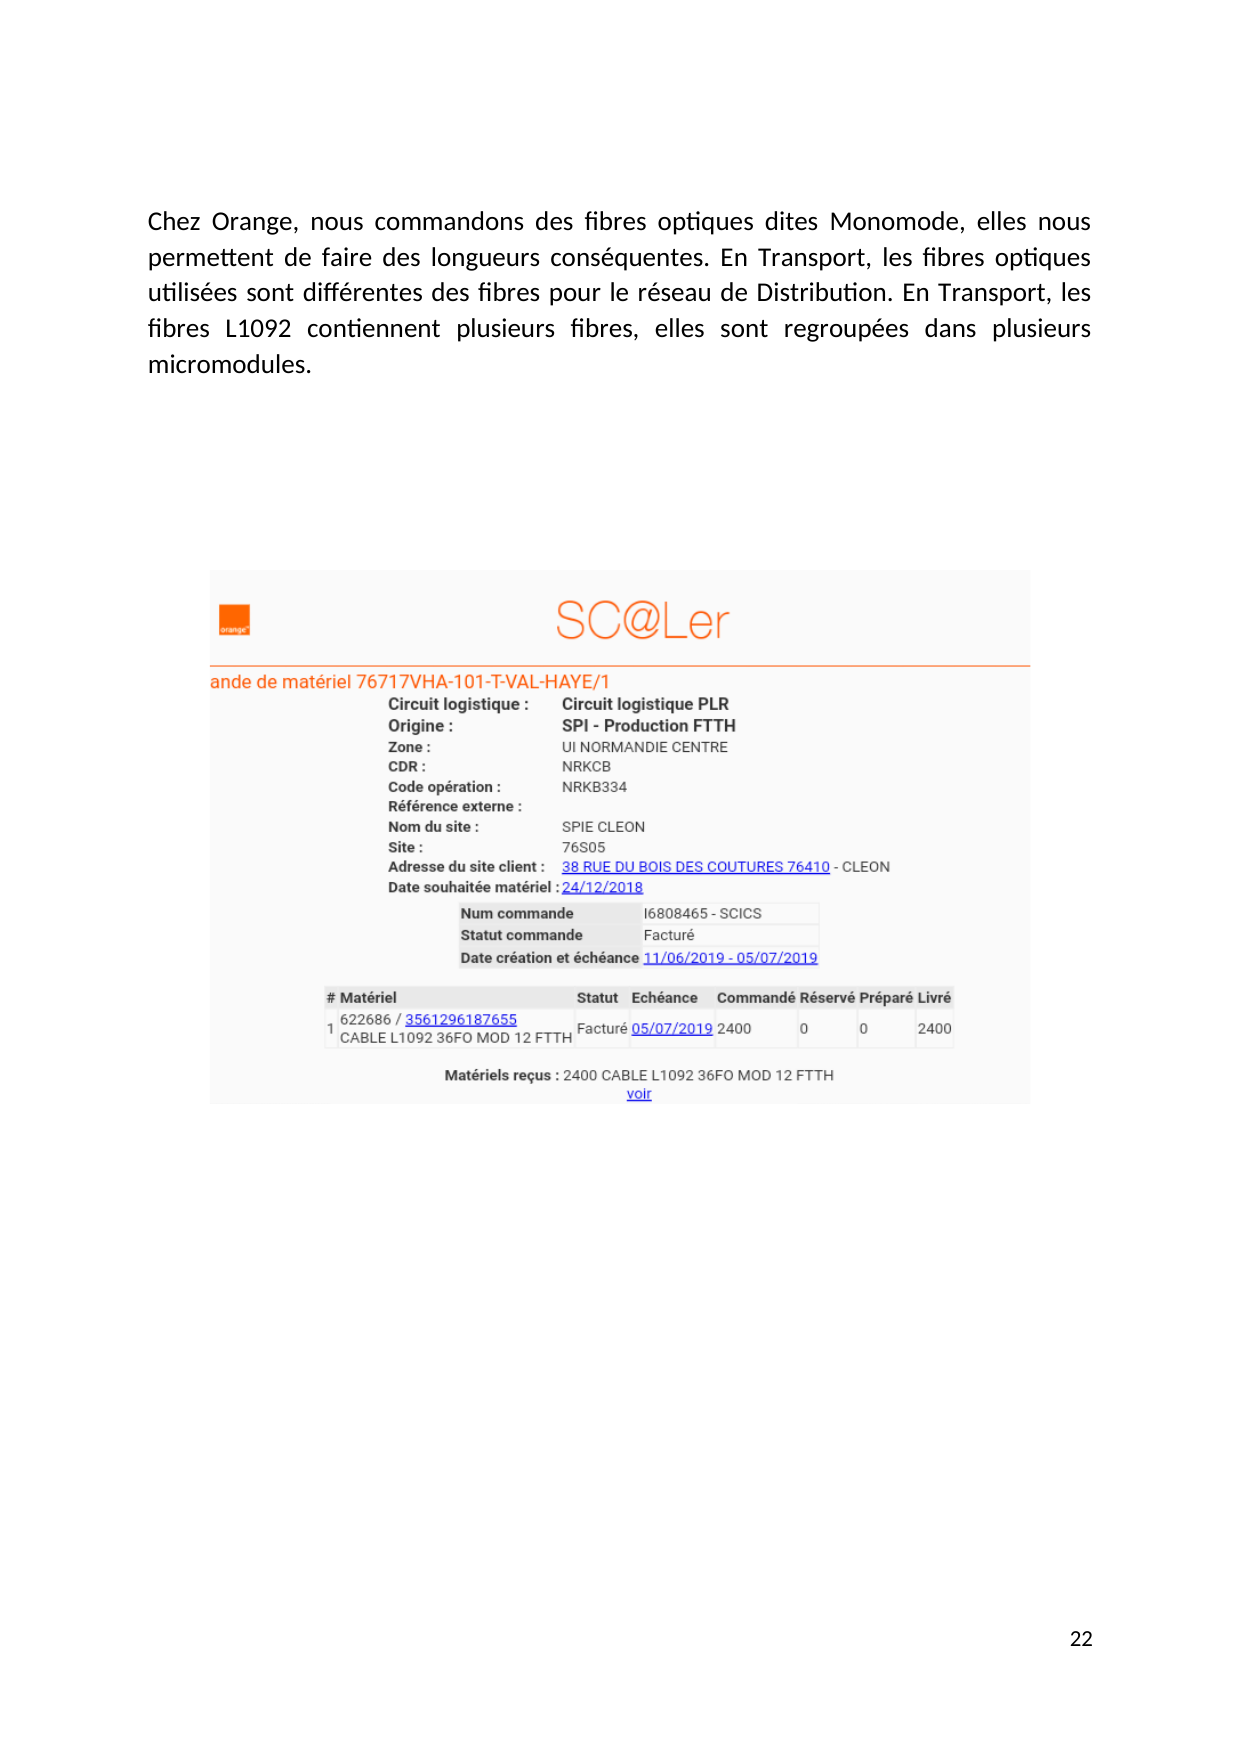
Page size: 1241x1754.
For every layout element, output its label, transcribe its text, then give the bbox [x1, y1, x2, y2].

picture [209, 570, 1031, 1104]
text Chez Orange, nous commandons des fibres optiques dites Monomode, elles nous permettent de faire des longueurs conséquentes. En Transport, les fibres optiques utilisées sont différentes des fibres pour le réseau de Distribution. En Transport, les fibres L1092 contiennent plusieurs fibres, elles sont regroupées dans plusieurs micromodules. [148, 204, 1093, 380]
